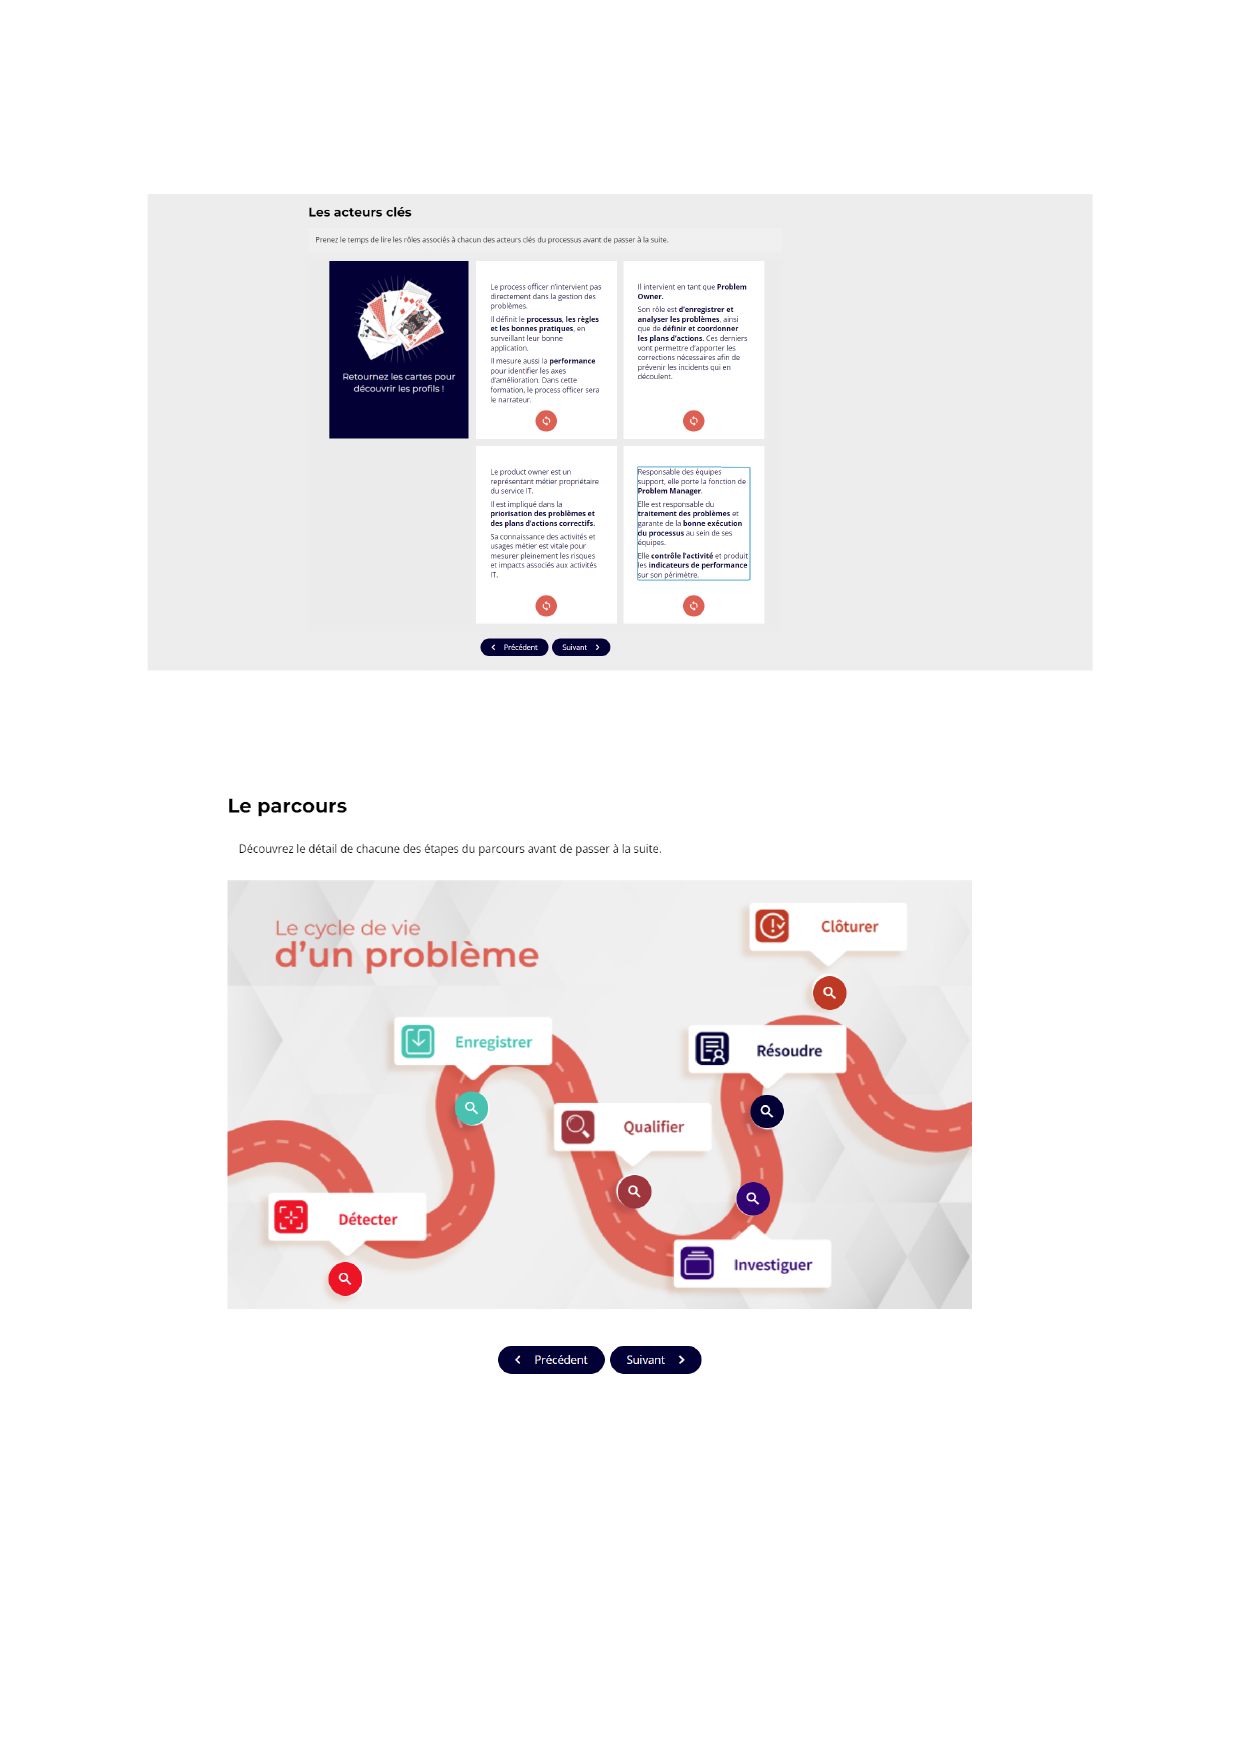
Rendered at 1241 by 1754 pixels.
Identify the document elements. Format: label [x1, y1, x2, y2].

picture [147, 787, 1093, 1402]
picture [147, 194, 1093, 676]
